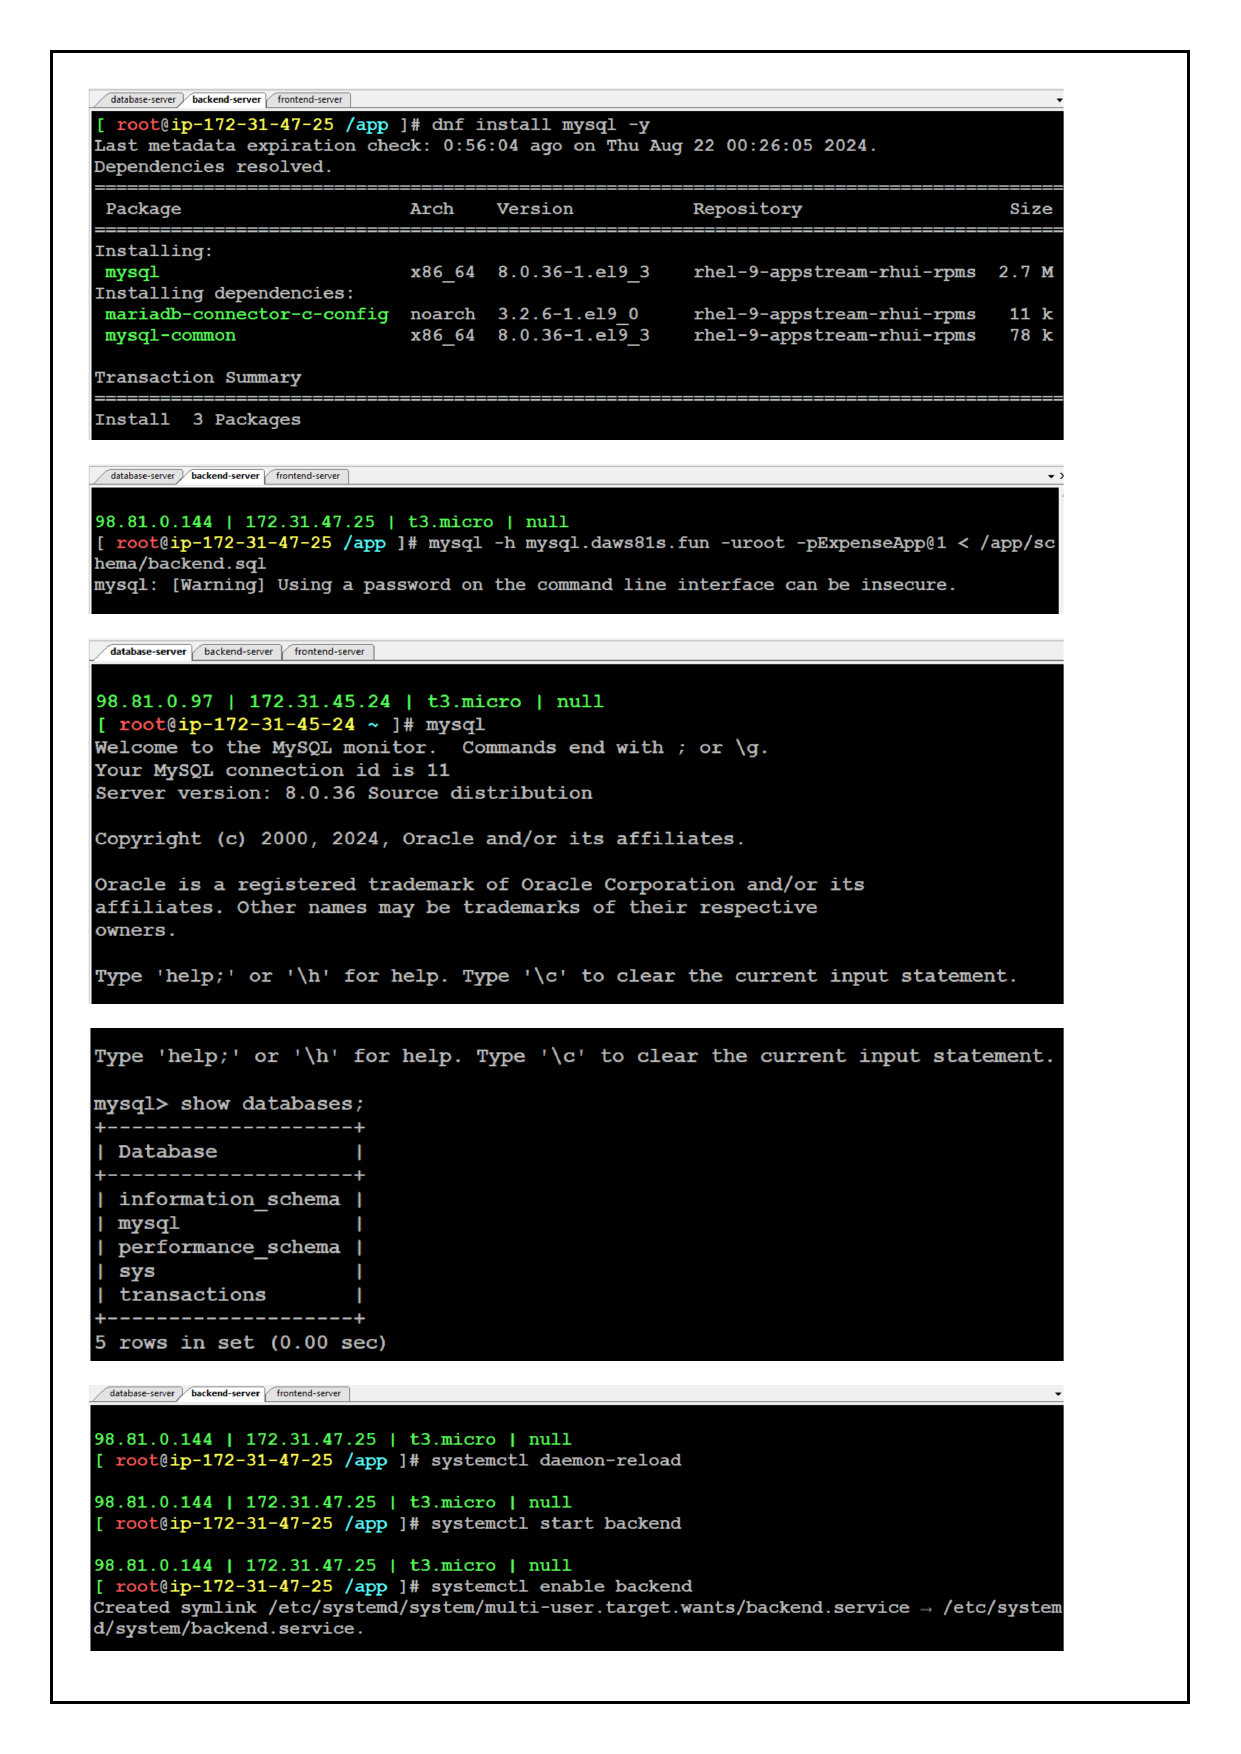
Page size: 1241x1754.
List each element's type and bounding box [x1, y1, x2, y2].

picture [88, 1385, 1064, 1651]
picture [88, 638, 1064, 1004]
picture [88, 464, 1064, 614]
picture [88, 1028, 1064, 1361]
picture [88, 88, 1064, 440]
